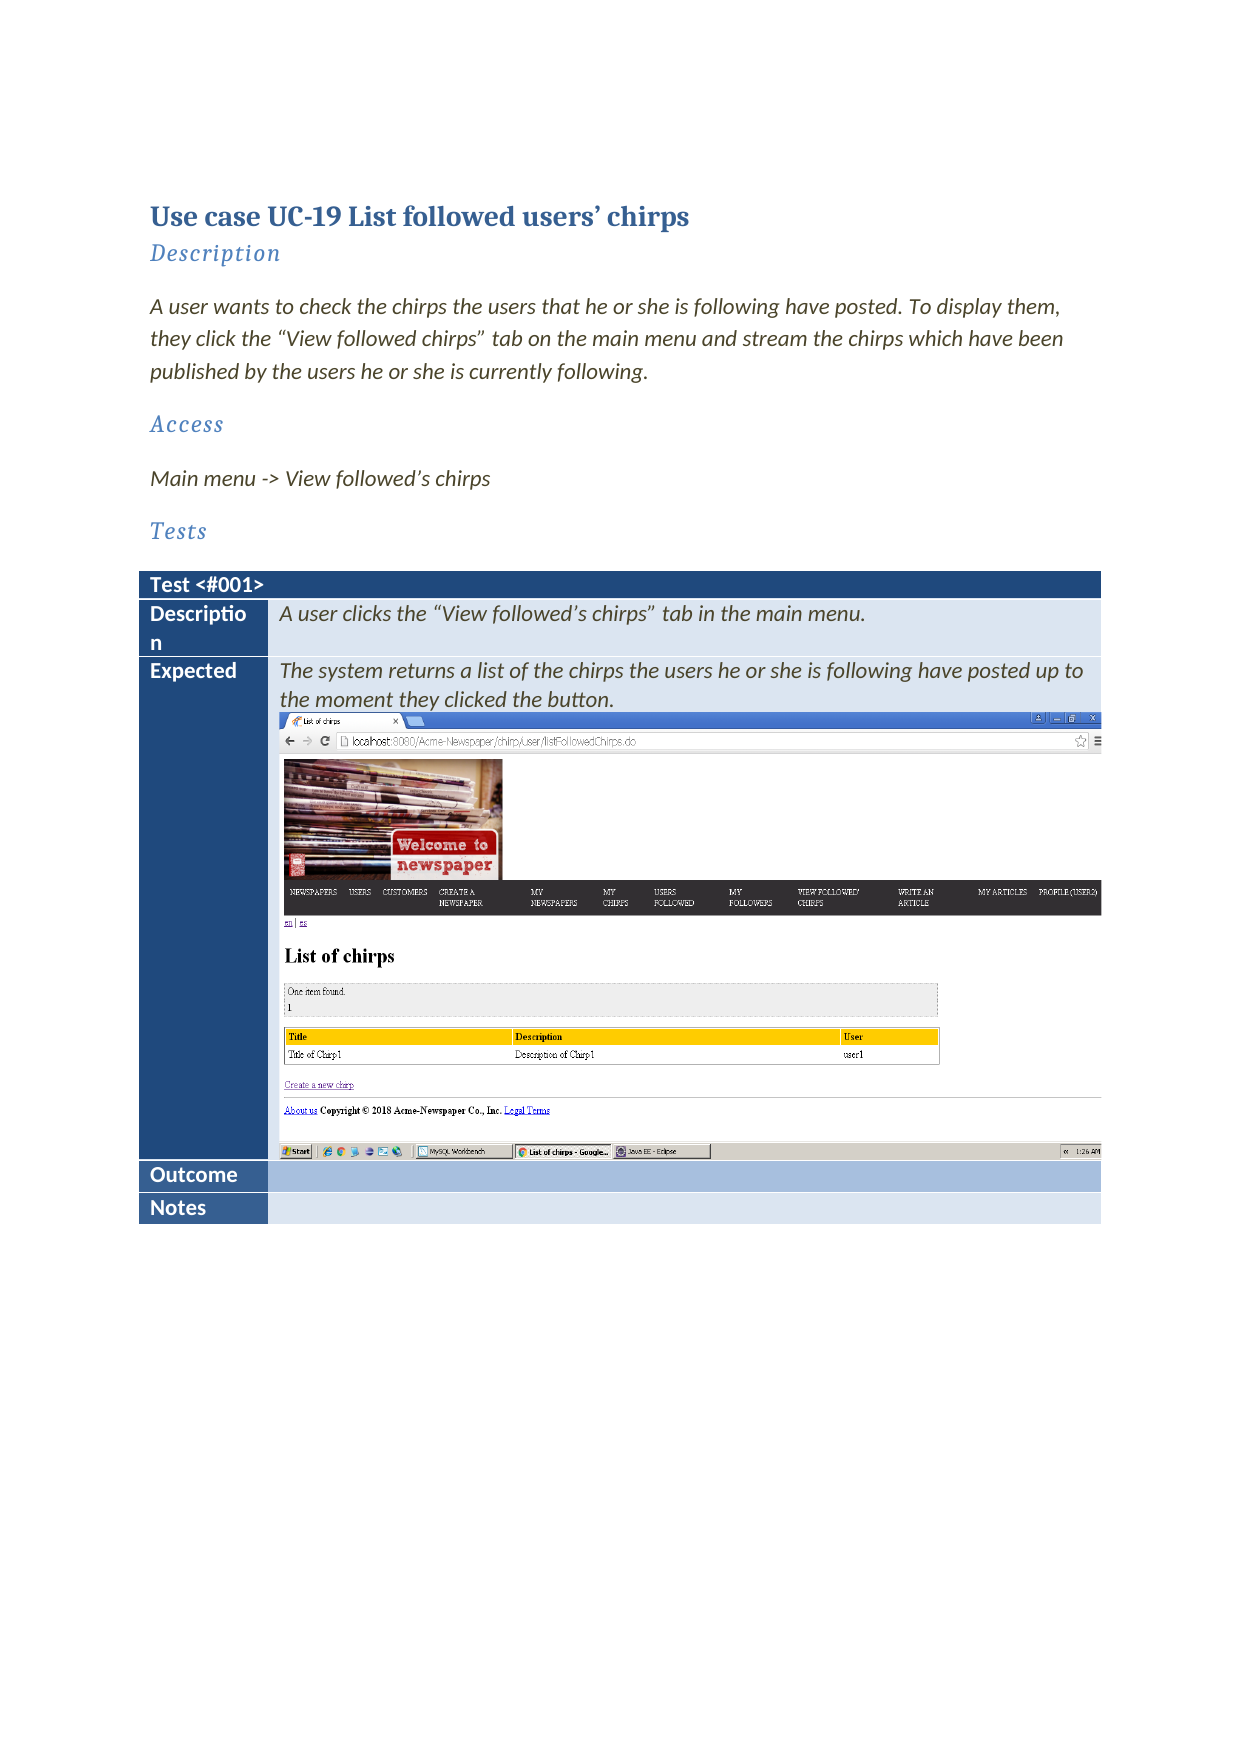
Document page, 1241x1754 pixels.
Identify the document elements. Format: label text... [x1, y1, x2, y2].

table_cell Description [139, 600, 268, 656]
table_cell [268, 1193, 1101, 1224]
table_cell A user clicks the “View followed’s chirps” tab in the main menu. [268, 600, 1101, 656]
subtitle Use case UC-19 List followed users’ chirps [150, 200, 1090, 233]
table_header Test <#001> [139, 571, 1101, 598]
table_cell [268, 1161, 1101, 1192]
text Main menu -> View followed’s chirps [150, 464, 1090, 492]
table_cell Notes [139, 1193, 268, 1224]
subtitle Description [150, 238, 1090, 267]
table_cell The system returns a list of the chirps the users he or she is following have posted up to the moment they clicked the button. [268, 657, 1101, 1159]
subtitle Access [150, 410, 1090, 438]
text A user wants to check the chirps the users that he or she is following have posted. To display them, they click the “View followed chirps” tab on the main menu and stream the chirps which have been published by the users he or she is currently following. [150, 292, 1090, 385]
subtitle Tests [150, 517, 1090, 545]
picture [279, 712, 1102, 1160]
table_cell Outcome [139, 1161, 268, 1192]
table_cell Expected [139, 657, 268, 1159]
